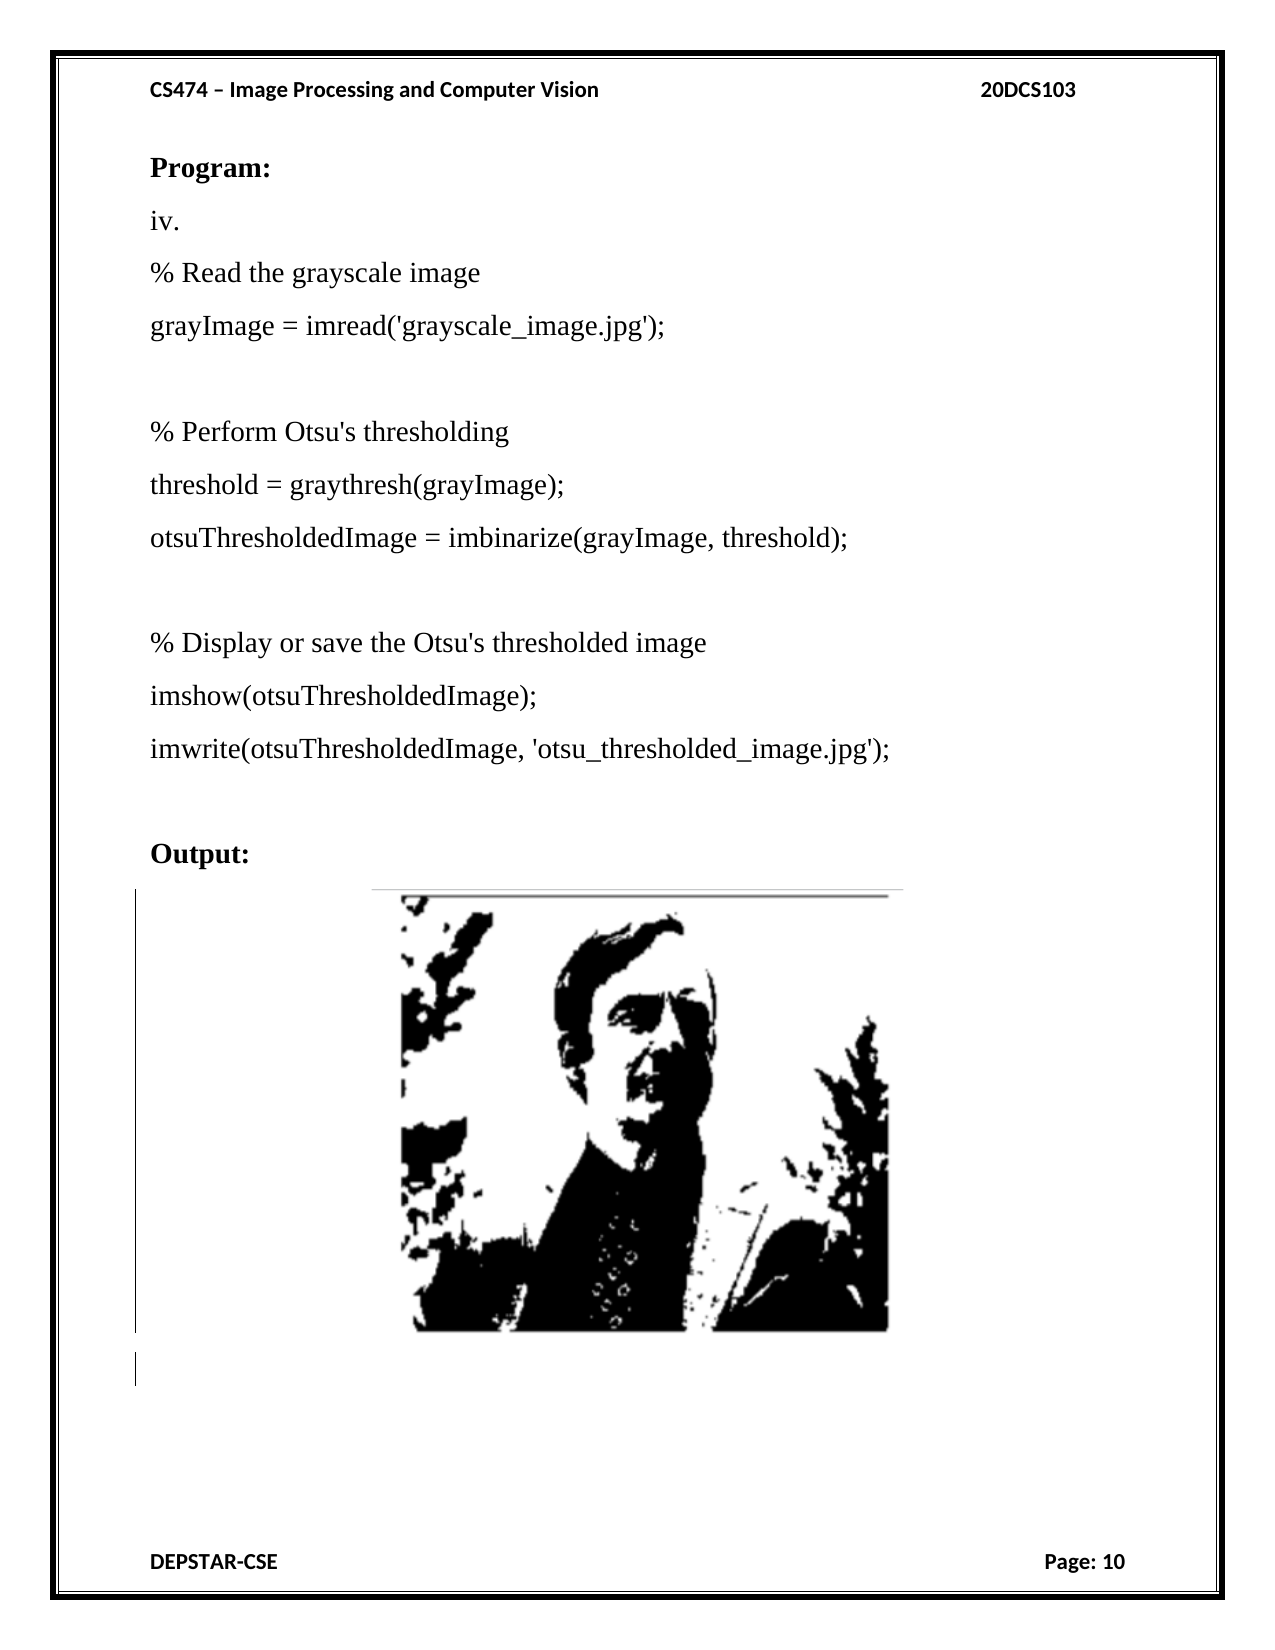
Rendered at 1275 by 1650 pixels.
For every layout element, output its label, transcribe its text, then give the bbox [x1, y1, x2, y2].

text Program: [150, 150, 1125, 183]
text grayImage = imread('grayscale_image.jpg'); [150, 308, 1125, 342]
text threshold = graythresh(grayImage); [150, 467, 1125, 500]
text % Display or save the Otsu's thresholded image [150, 625, 1125, 659]
text imwrite(otsuThresholdedImage, 'otsu_thresholded_image.jpg'); [150, 731, 1125, 764]
picture [371, 889, 904, 1334]
text imshow(otsuThresholdedImage); [150, 678, 1125, 712]
text Output: [150, 837, 1125, 870]
text % Read the grayscale image [150, 256, 1125, 289]
text % Perform Otsu's thresholding [150, 414, 1125, 448]
text iv. [150, 203, 1125, 236]
text otsuThresholdedImage = imbinarize(grayImage, threshold); [150, 520, 1125, 553]
